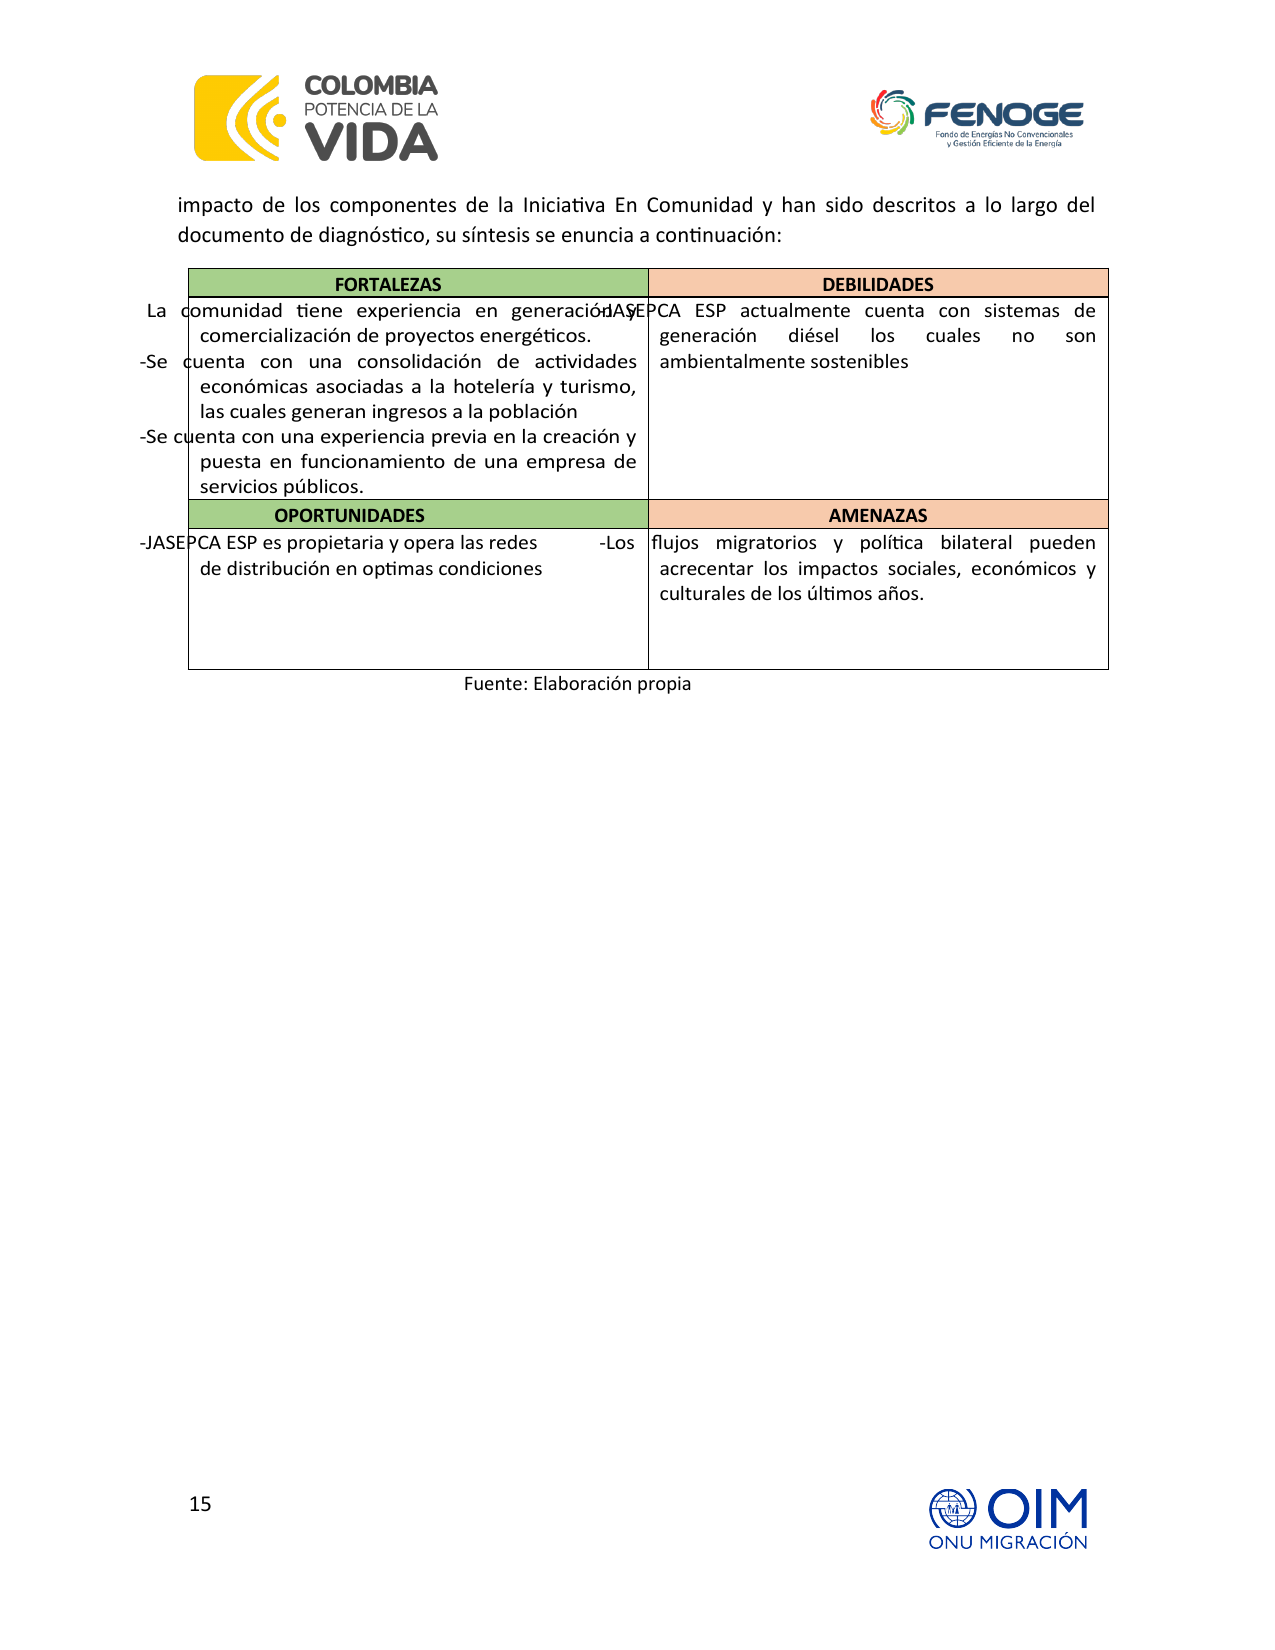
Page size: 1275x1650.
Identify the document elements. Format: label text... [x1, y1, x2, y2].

table_cell -Los flujos migratorios y política bilateral pueden acrecentar los impactos sociales, económicos y culturales de los últimos años. [649, 529, 1108, 669]
picture [869, 88, 1086, 148]
table_header DEBILIDADES [649, 269, 1108, 296]
table_cell AMENAZAS [649, 500, 1108, 528]
table_cell -La comunidad tiene experiencia en generación y comercialización de proyectos energéticos. -Se cuenta con una consolidación de actividades económicas asociadas a la hotelería y turismo, las cuales generan ingresos a la población -Se cuenta con una experiencia previa en la creación y puesta en funcionamiento de una empresa de servicios públicos. [189, 298, 648, 499]
table_cell OPORTUNIDADES [189, 500, 648, 528]
picture [929, 1489, 1087, 1549]
text Fuente: Elaboración propia [58, 670, 1098, 696]
table_header FORTALEZAS [189, 269, 648, 296]
table_cell -JASEPCA ESP es propietaria y opera las redes de distribución en optimas condiciones [189, 529, 648, 669]
picture [188, 73, 444, 163]
table_cell -JASEPCA ESP actualmente cuenta con sistemas de generación diésel los cuales no son ambientalmente sostenibles [649, 298, 1108, 499]
